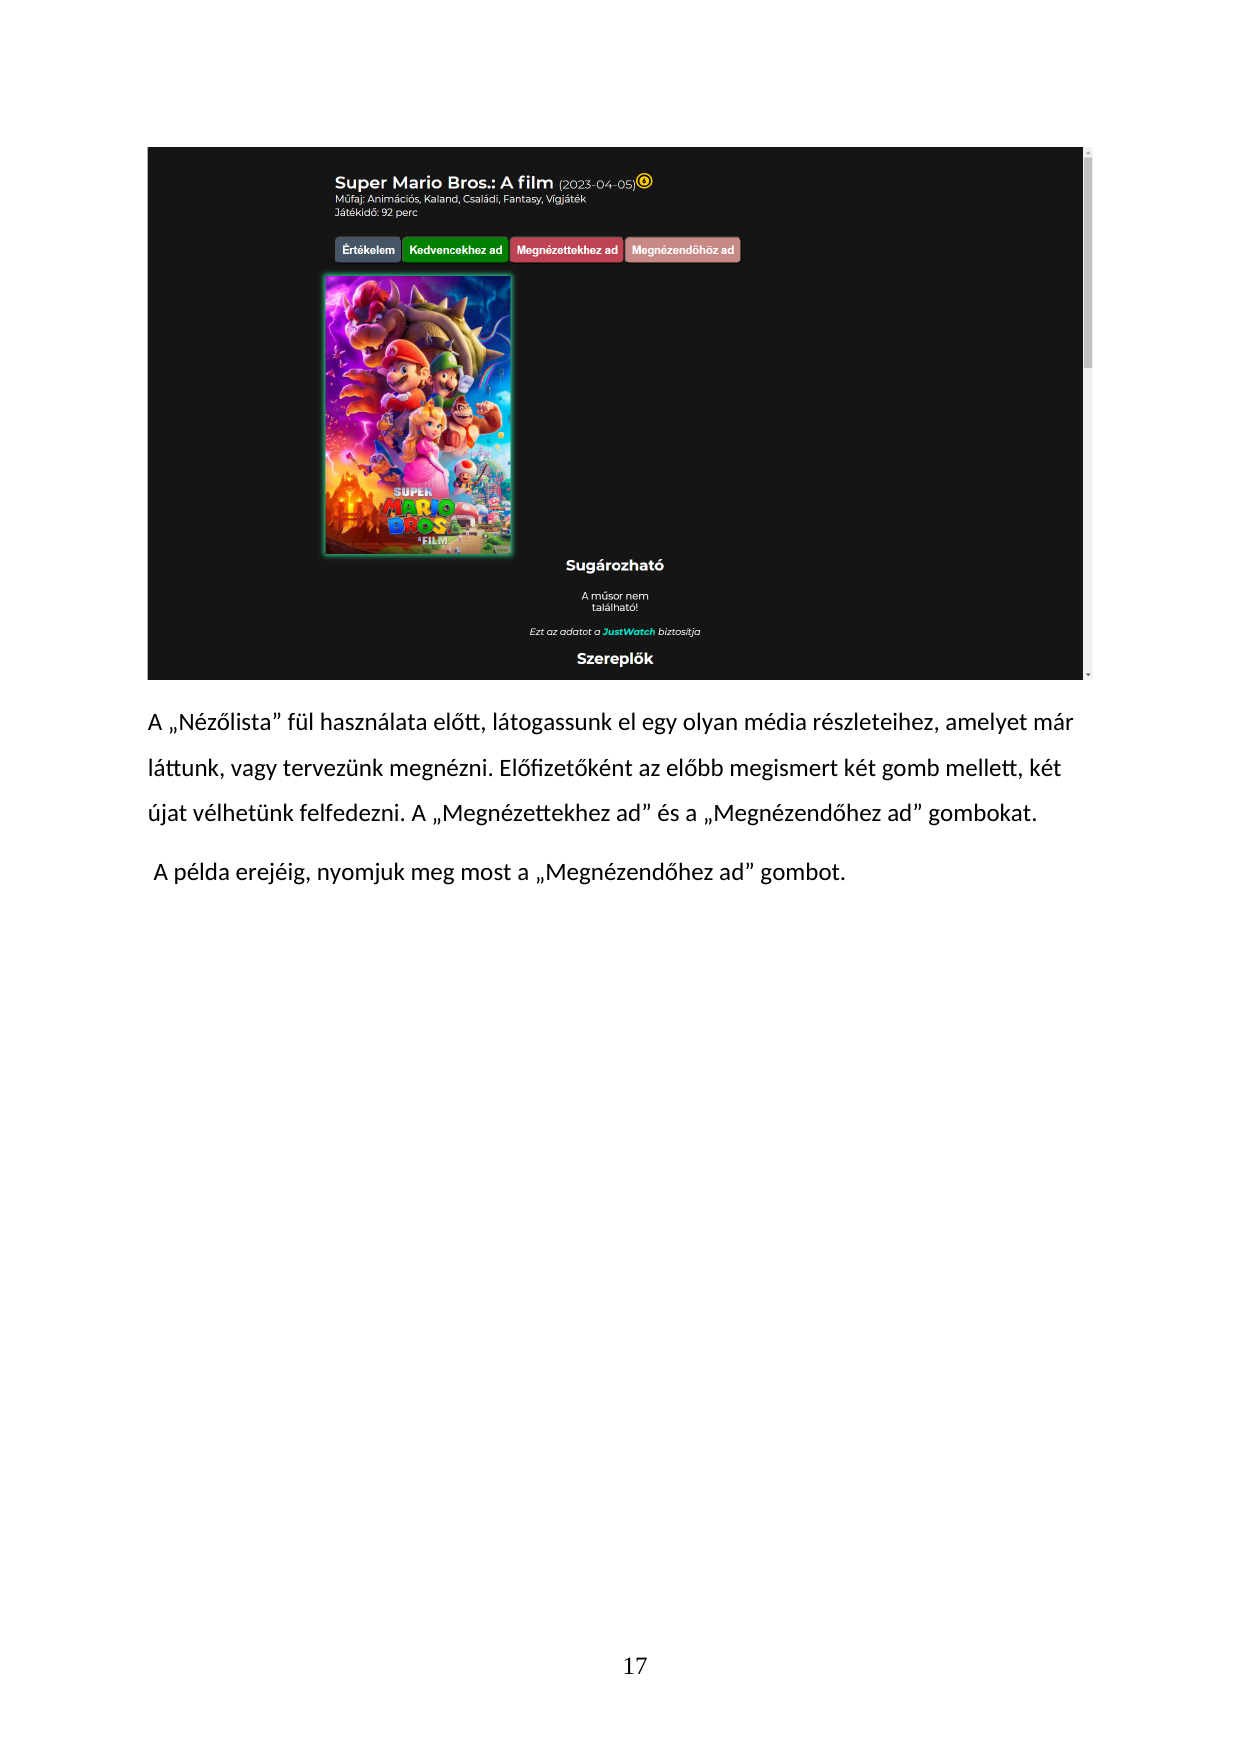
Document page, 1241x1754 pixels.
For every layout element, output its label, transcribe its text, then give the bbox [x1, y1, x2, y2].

text A „Nézőlista” fül használata előtt, látogassunk el egy olyan média részleteihez, amelyet már láttunk, vagy tervezünk megnézni. Előfizetőként az előbb megismert két gomb mellett, két újat vélhetünk felfedezni. A „Megnézettekhez ad” és a „Megnézendőhez ad” gombokat. [148, 706, 1093, 828]
text A példa erejéig, nyomjuk meg most a „Megnézendőhez ad” gombot. [148, 856, 1093, 886]
picture [147, 147, 1093, 680]
